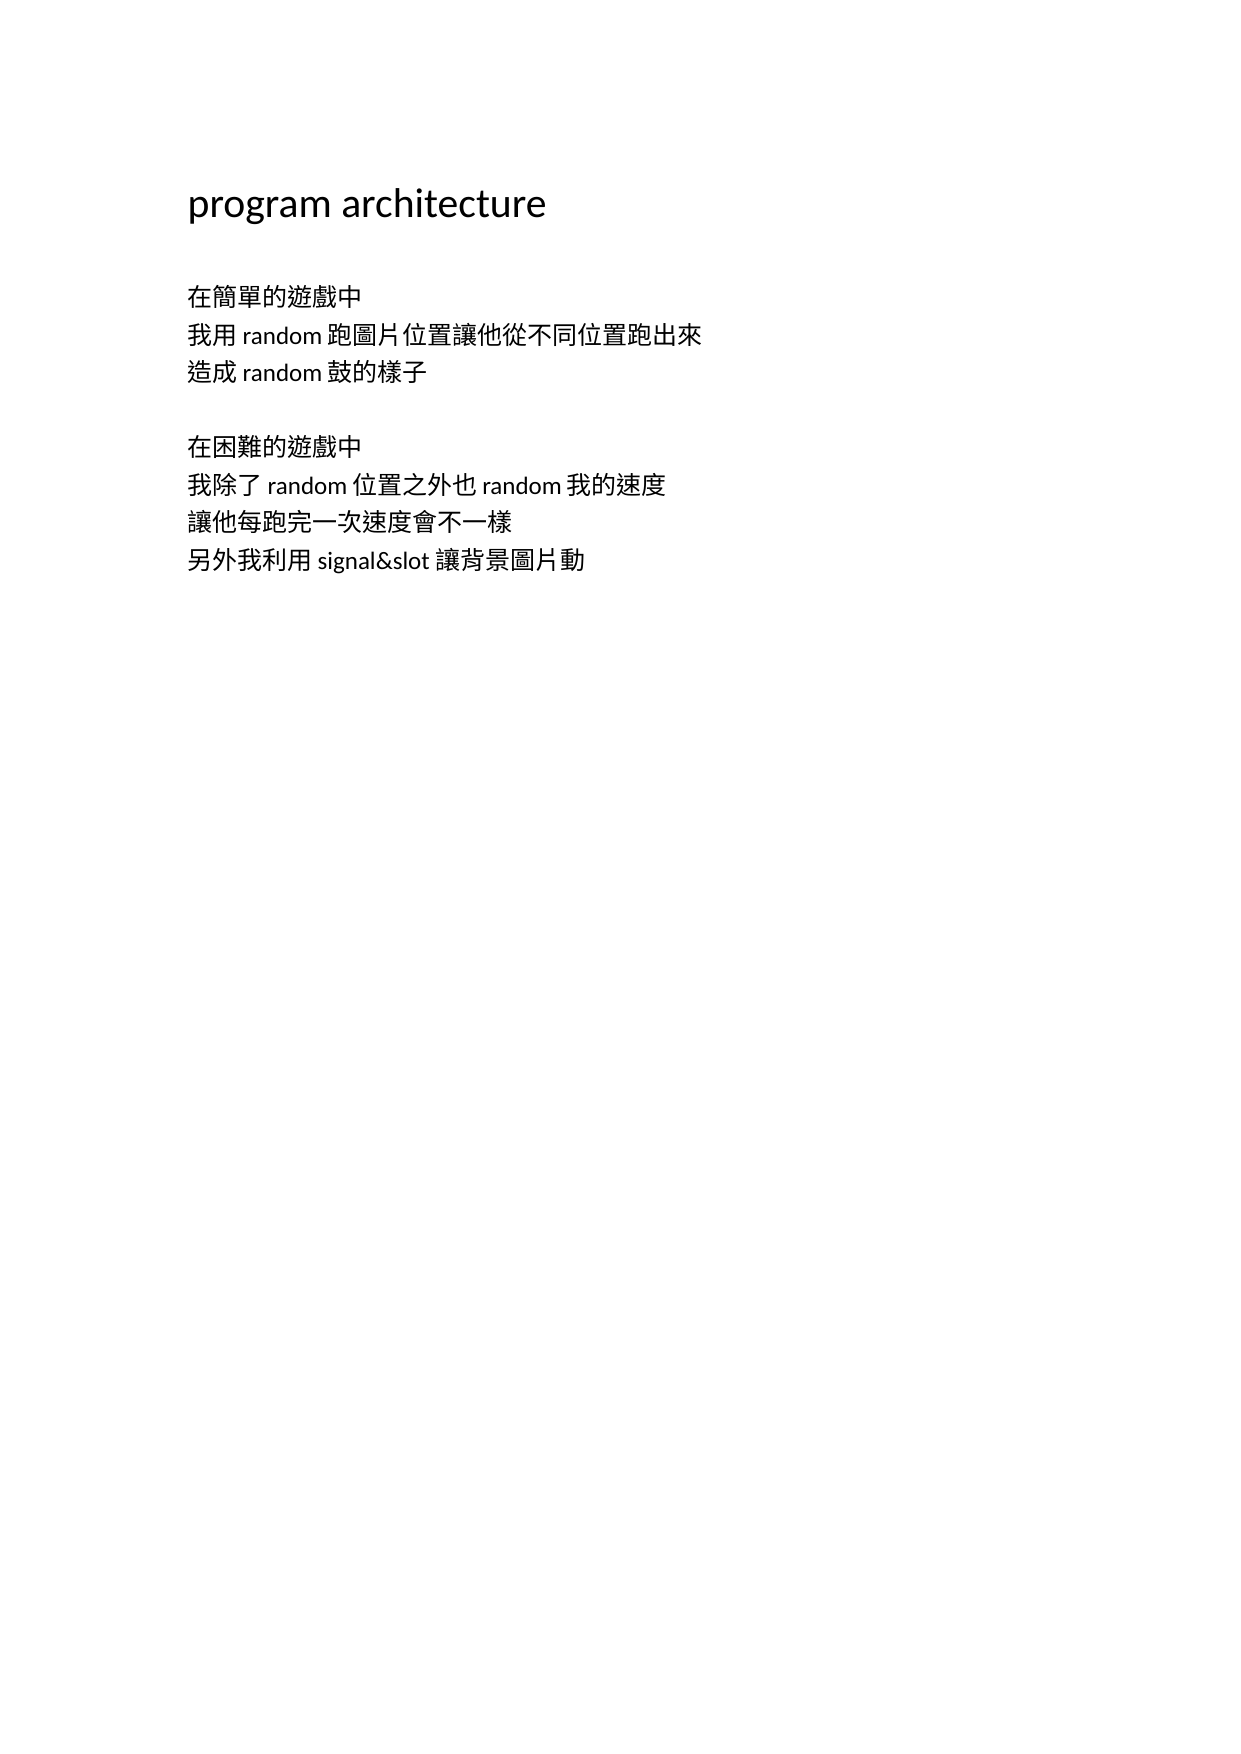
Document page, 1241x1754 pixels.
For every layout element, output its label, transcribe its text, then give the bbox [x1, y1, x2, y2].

text 我用random跑圖片位置讓他從不同位置跑出來 [187, 314, 1053, 352]
text 我除了random位置之外也random我的速度 [187, 464, 1053, 502]
text program architecture [187, 164, 1053, 239]
text 在困難的遊戲中 [187, 427, 1053, 464]
text 讓他每跑完一次速度會不一樣 [187, 502, 1053, 539]
text 另外我利用signal&slot讓背景圖片動 [187, 539, 1053, 577]
text 造成random鼓的樣子 [187, 352, 1053, 389]
text 在簡單的遊戲中 [187, 277, 1053, 314]
